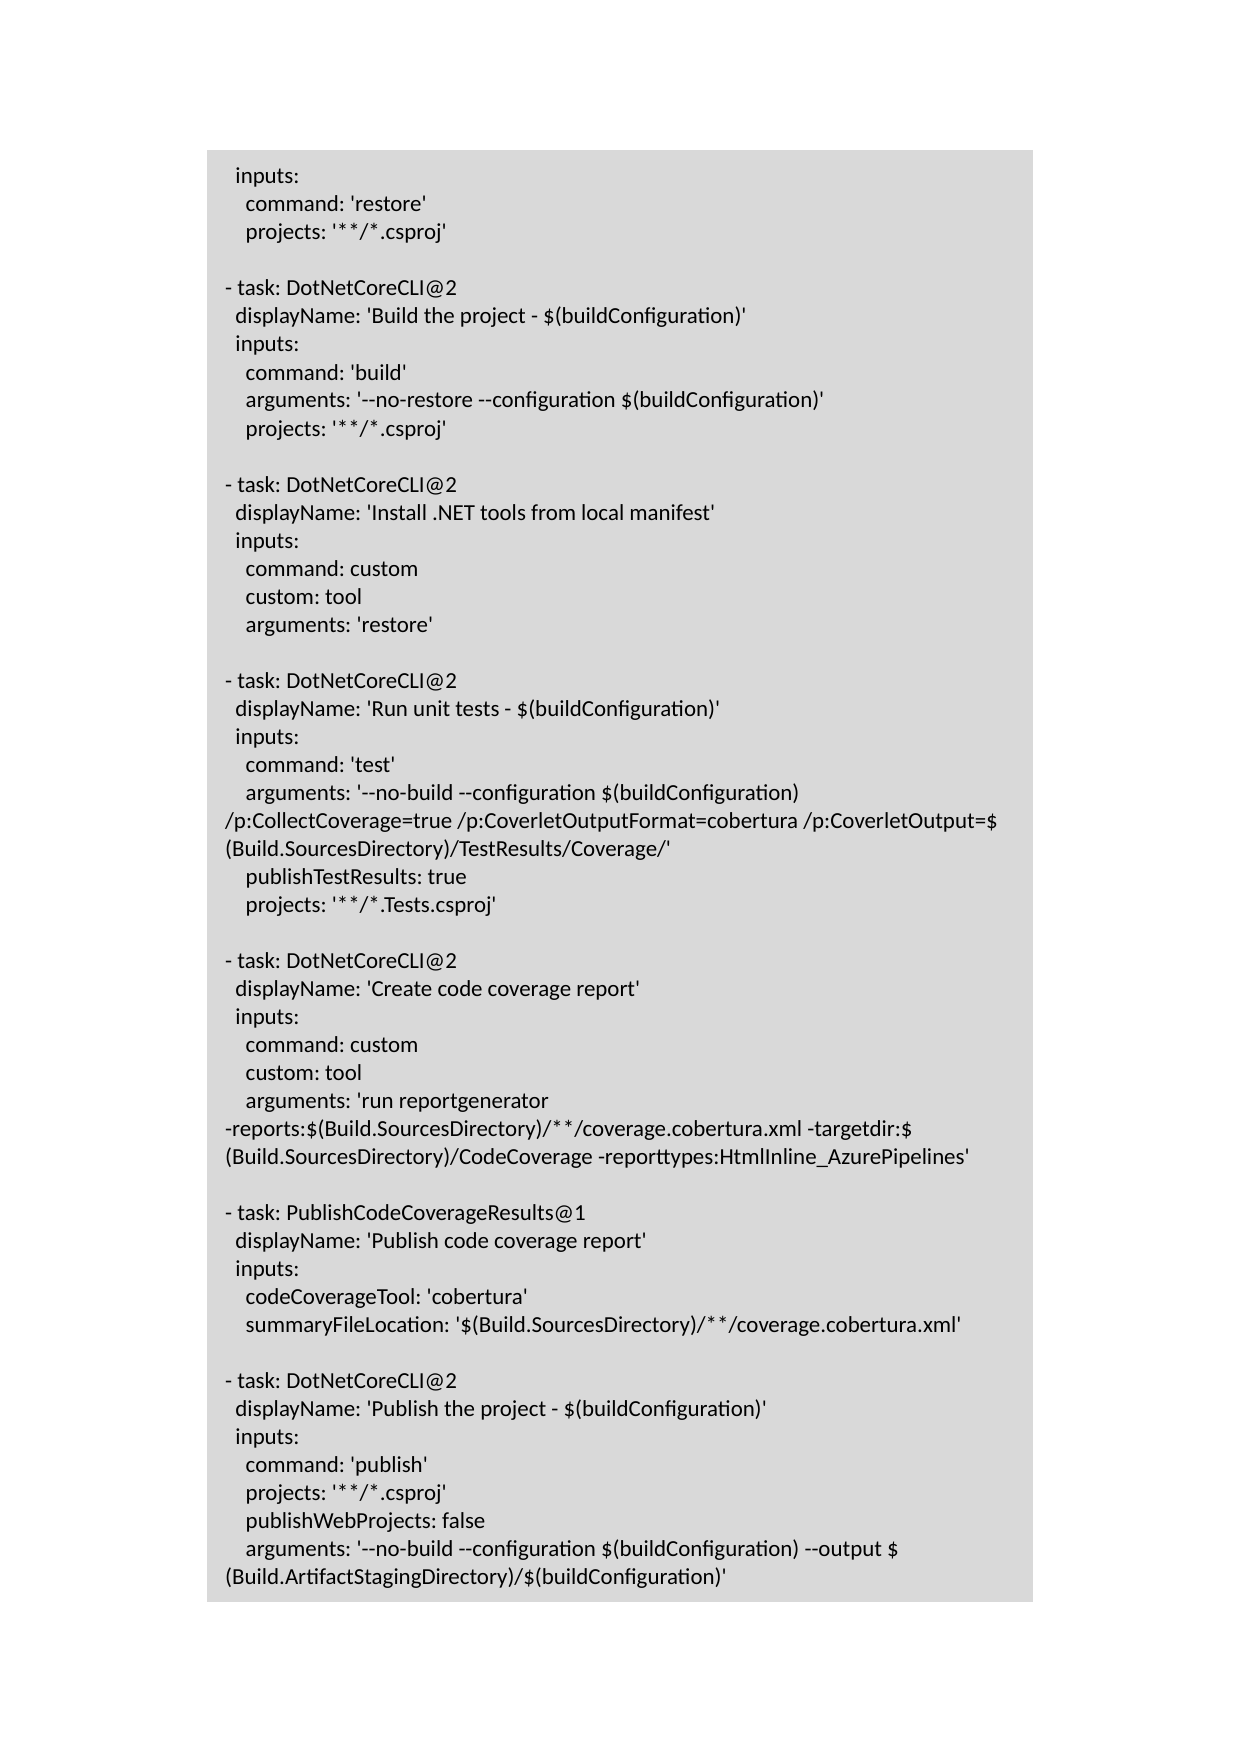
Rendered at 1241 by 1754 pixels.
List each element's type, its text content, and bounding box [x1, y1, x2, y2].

text arguments: '--no-build --configuration $(buildConfiguration) /p:CollectCoverage=true /p:CoverletOutputFormat=cobertura /p:CoverletOutput=$(Build.SourcesDirectory)/TestResults/Coverage/' [217, 766, 1023, 851]
text arguments: '--no-build --configuration $(buildConfiguration) --output $(Build.ArtifactStagingDirectory)/$(buildConfiguration)' [217, 1523, 1023, 1593]
text displayName: 'Build the project - $(buildConfiguration)' [217, 290, 1023, 318]
text - task: DotNetCoreCLI@2 [217, 934, 1023, 963]
text inputs: [217, 991, 1023, 1019]
text inputs: [217, 514, 1023, 542]
text command: custom [217, 542, 1023, 570]
text publishWebProjects: false [217, 1495, 1023, 1523]
text command: 'build' [217, 346, 1023, 374]
text summaryFileLocation: '$(Build.SourcesDirectory)/**/coverage.cobertura.xml' [217, 1299, 1023, 1327]
text displayName: 'Run unit tests - $(buildConfiguration)' [217, 682, 1023, 710]
text displayName: 'Publish code coverage report' [217, 1215, 1023, 1243]
text codeCoverageTool: 'cobertura' [217, 1271, 1023, 1299]
text - task: PublishCodeCoverageResults@1 [217, 1187, 1023, 1215]
text projects: '**/*.csproj' [217, 402, 1023, 430]
text inputs: [217, 1411, 1023, 1439]
text inputs: [217, 710, 1023, 738]
text - task: DotNetCoreCLI@2 [217, 262, 1023, 290]
text custom: tool [217, 570, 1023, 598]
text inputs: [217, 1243, 1023, 1271]
text projects: '**/*.Tests.csproj' [217, 878, 1023, 907]
text displayName: 'Create code coverage report' [217, 963, 1023, 991]
text publishTestResults: true [217, 851, 1023, 878]
text - task: DotNetCoreCLI@2 [217, 654, 1023, 682]
text - task: DotNetCoreCLI@2 [217, 1355, 1023, 1383]
text command: 'test' [217, 738, 1023, 766]
text command: 'publish' [217, 1439, 1023, 1467]
text displayName: 'Install .NET tools from local manifest' [217, 486, 1023, 514]
text command: custom [217, 1019, 1023, 1047]
text projects: '**/*.csproj' [217, 1467, 1023, 1495]
text arguments: '--no-restore --configuration $(buildConfiguration)' [217, 374, 1023, 402]
text command: 'restore' [217, 178, 1023, 206]
text displayName: 'Publish the project - $(buildConfiguration)' [217, 1383, 1023, 1411]
text inputs: [217, 159, 1023, 178]
text projects: '**/*.csproj' [217, 206, 1023, 234]
text arguments: 'run reportgenerator -reports:$(Build.SourcesDirectory)/**/coverage.cobertura.xml -targetdir:$(Build.SourcesDirectory)/CodeCoverage -reporttypes:HtmlInline_AzurePipelines' [217, 1075, 1023, 1159]
text - task: DotNetCoreCLI@2 [217, 458, 1023, 486]
text arguments: 'restore' [217, 598, 1023, 626]
text inputs: [217, 318, 1023, 346]
text custom: tool [217, 1047, 1023, 1075]
